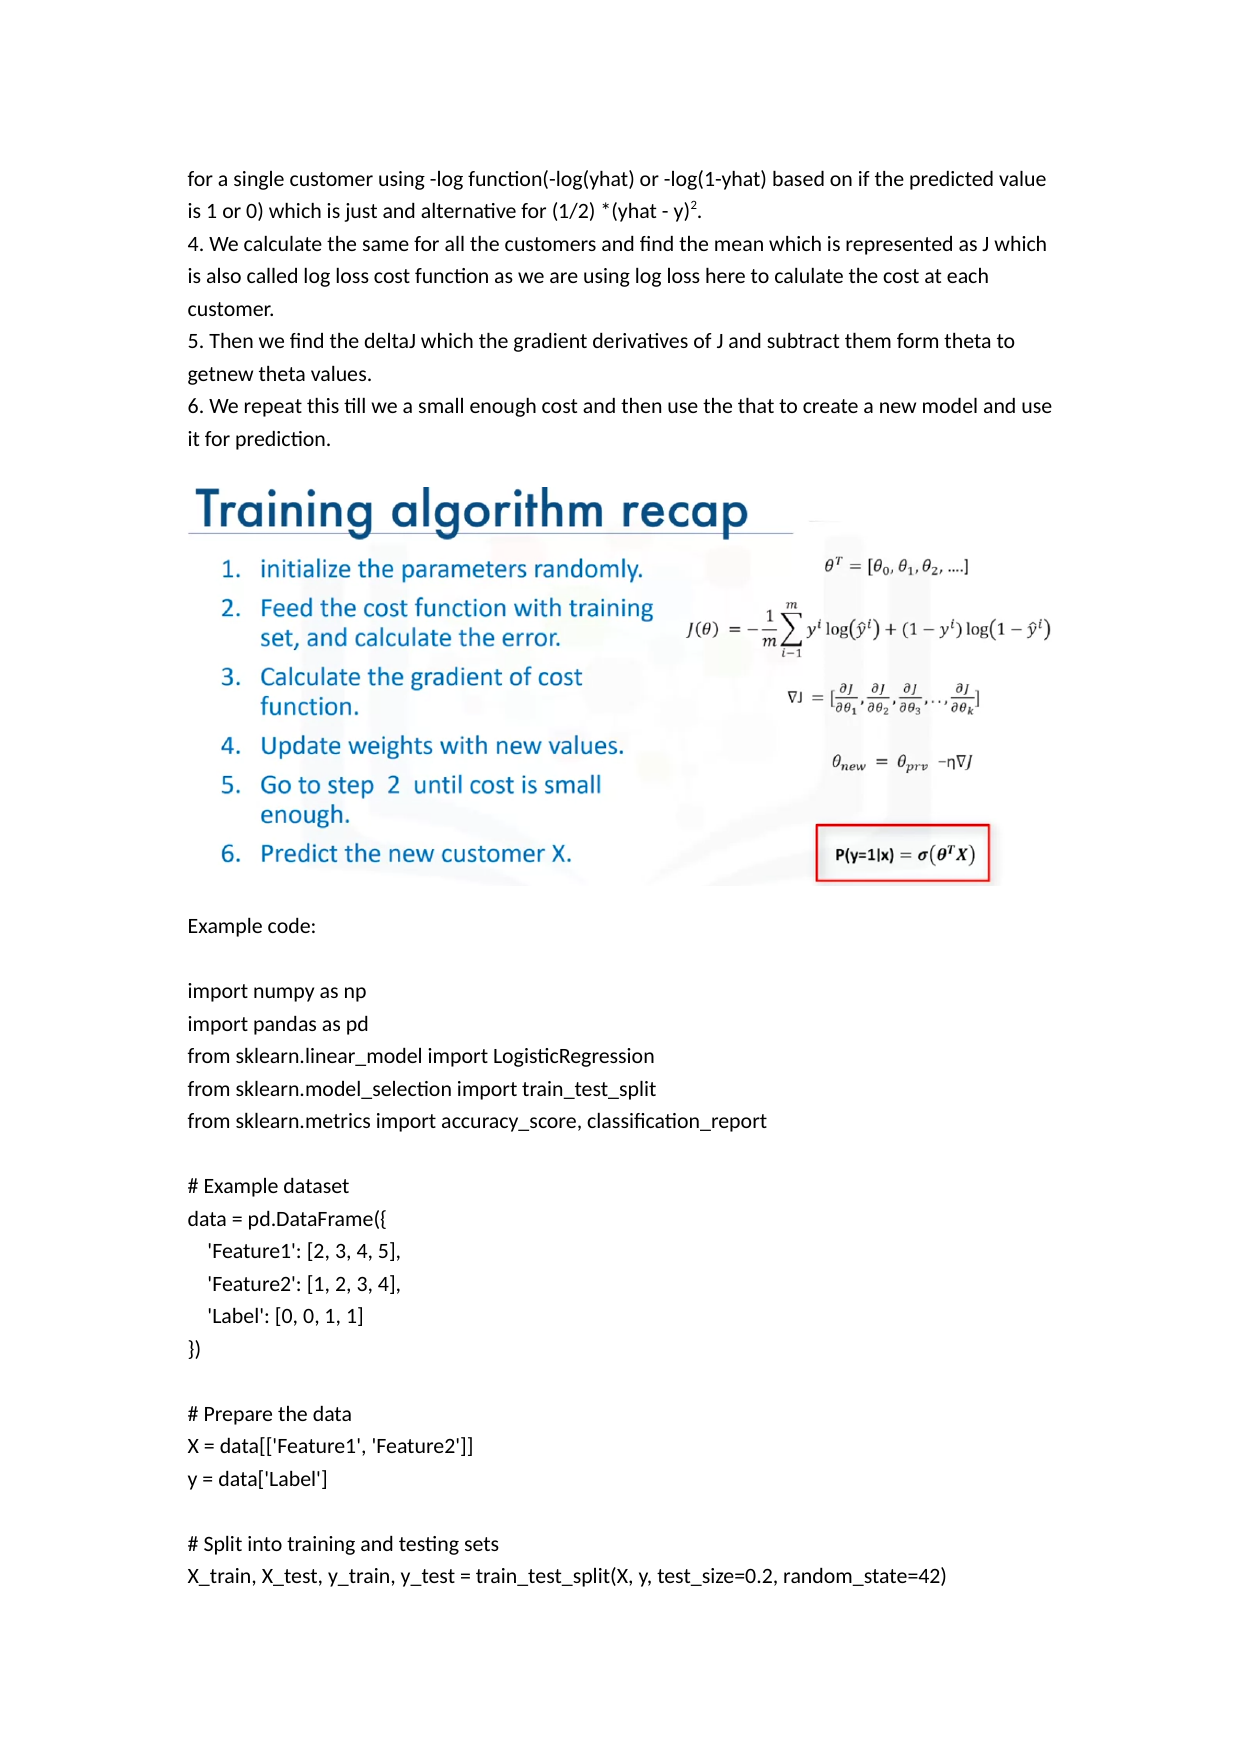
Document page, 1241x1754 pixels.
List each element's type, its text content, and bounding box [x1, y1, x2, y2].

list Then we find the deltaJ which the gradient derivatives of J and subtract them form theta to getnew theta values. [187, 324, 1053, 389]
text data = pd.DataFrame({ [187, 1202, 1053, 1234]
text # Example dataset [187, 1169, 1053, 1202]
text # Split into training and testing sets [187, 1527, 1053, 1559]
text Example code: [187, 909, 1053, 942]
text 'Feature2': [1, 2, 3, 4], [187, 1267, 1053, 1299]
text import numpy as np [187, 974, 1053, 1007]
text y = data['Label'] [187, 1462, 1053, 1494]
picture [187, 487, 1053, 886]
text }) [187, 1332, 1053, 1364]
list We calculate the same for all the customers and find the mean which is represented as J which is also called log loss cost function as we are using log loss here to calulate the cost at each customer. [187, 227, 1053, 324]
text # Prepare the data [187, 1397, 1053, 1429]
text from sklearn.linear_model import LogisticRegression [187, 1039, 1053, 1072]
text 'Feature1': [2, 3, 4, 5], [187, 1234, 1053, 1267]
text X = data[['Feature1', 'Feature2']] [187, 1429, 1053, 1462]
list We repeat this till we a small enough cost and then use the that to create a new model and use it for prediction. [187, 389, 1053, 454]
text from sklearn.model_selection import train_test_split [187, 1072, 1053, 1104]
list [187, 162, 1053, 227]
text 'Label': [0, 0, 1, 1] [187, 1299, 1053, 1332]
text X_train, X_test, y_train, y_test = train_test_split(X, y, test_size=0.2, random_state=42) [187, 1559, 1053, 1592]
text from sklearn.metrics import accuracy_score, classification_report [187, 1104, 1053, 1137]
text import pandas as pd [187, 1007, 1053, 1039]
